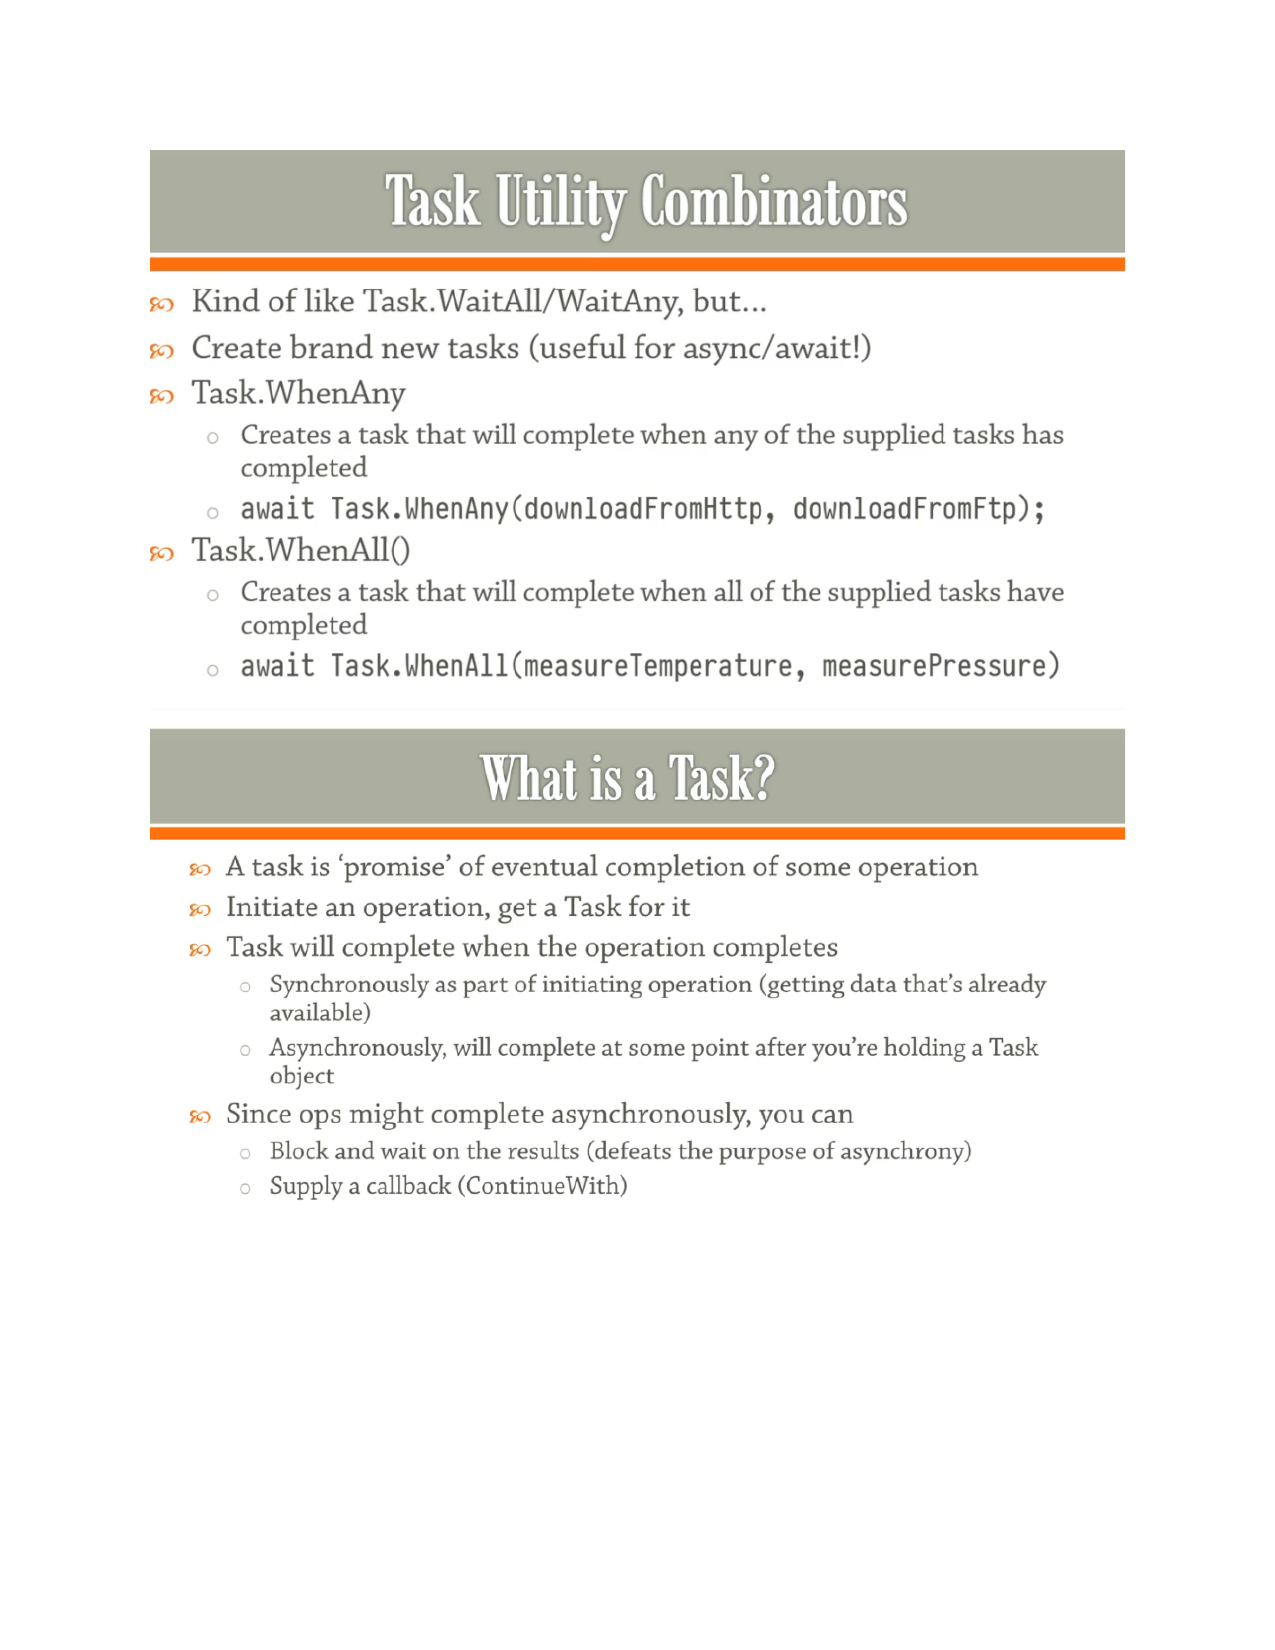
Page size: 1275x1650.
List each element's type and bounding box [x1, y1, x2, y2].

picture [150, 728, 1125, 1221]
picture [150, 150, 1125, 710]
